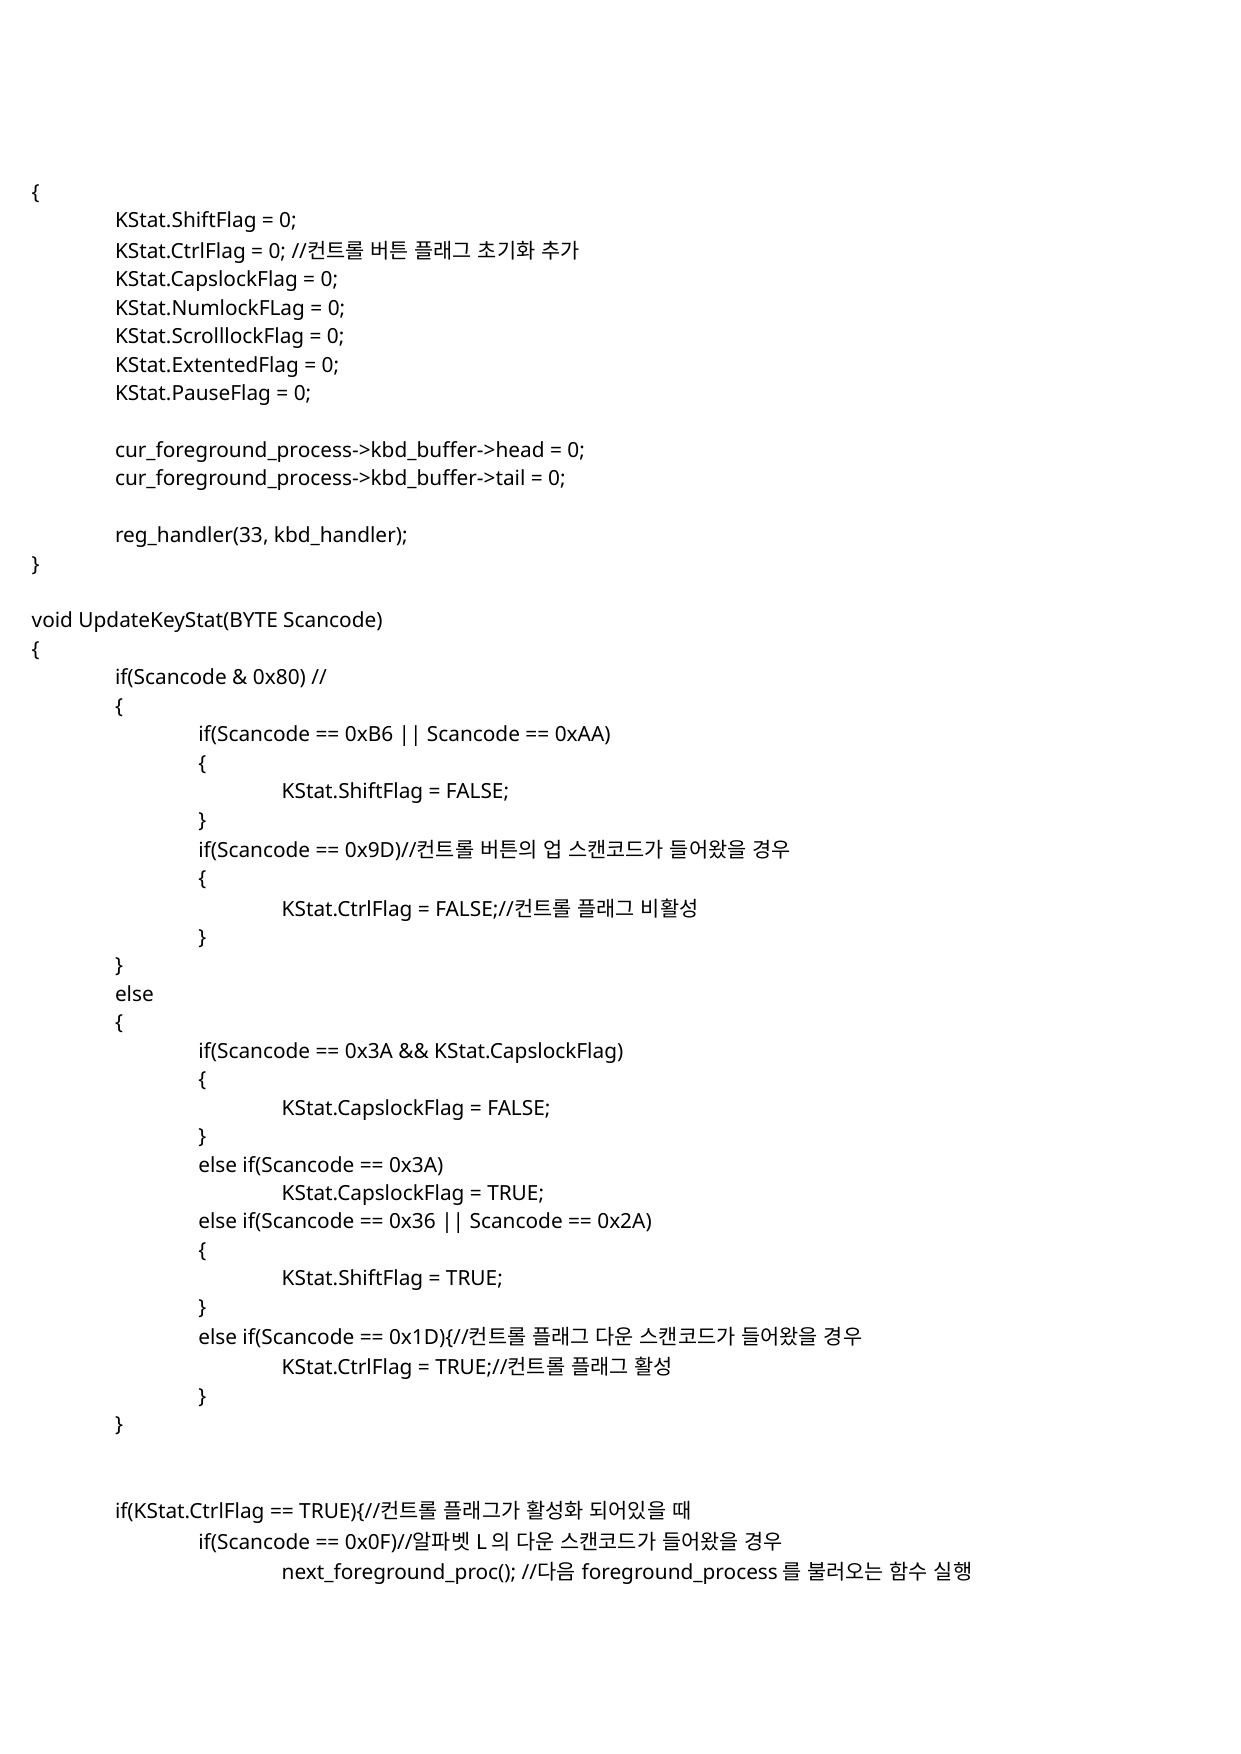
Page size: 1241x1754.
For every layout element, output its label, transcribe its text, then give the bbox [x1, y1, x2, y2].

text { [31, 177, 1209, 206]
text KStat.NumlockFLag = 0; [31, 293, 1209, 321]
text KStat.CtrlFlag = FALSE;//컨트롤 플래그 비활성 [31, 892, 1209, 922]
text KStat.CapslockFlag = 0; [31, 264, 1209, 293]
text } [31, 1381, 1209, 1409]
text { [31, 748, 1209, 776]
text KStat.ScrolllockFlag = 0; [31, 321, 1209, 350]
text } [31, 1409, 1209, 1438]
text cur_foreground_process->kbd_buffer->tail = 0; [31, 463, 1209, 492]
text if(Scancode == 0x9D)//컨트롤 버튼의 업 스캔코드가 들어왔을 경우 [31, 833, 1209, 863]
text reg_handler(33, kbd_handler); [31, 520, 1209, 549]
text { [31, 691, 1209, 719]
text if(KStat.CtrlFlag == TRUE){//컨트롤 플래그가 활성화 되어있을 때 [31, 1495, 1209, 1525]
text { [31, 863, 1209, 892]
text KStat.ShiftFlag = 0; [31, 206, 1209, 234]
text if(Scancode & 0x80) // [31, 662, 1209, 691]
text { [31, 1007, 1209, 1036]
text KStat.CapslockFlag = FALSE; [31, 1093, 1209, 1121]
text else if(Scancode == 0x1D){//컨트롤 플래그 다운 스캔코드가 들어왔을 경우 [31, 1320, 1209, 1351]
text } [31, 805, 1209, 833]
text } [31, 951, 1209, 979]
text } [31, 1121, 1209, 1150]
text KStat.CtrlFlag = TRUE;//컨트롤 플래그 활성 [31, 1351, 1209, 1381]
text } [31, 922, 1209, 951]
text if(Scancode == 0xB6 || Scancode == 0xAA) [31, 719, 1209, 748]
text KStat.CtrlFlag = 0; //컨트롤 버튼 플래그 초기화 추가 [31, 234, 1209, 264]
text KStat.ExtentedFlag = 0; [31, 350, 1209, 378]
text { [31, 1235, 1209, 1263]
text KStat.CapslockFlag = TRUE; [31, 1178, 1209, 1207]
text } [31, 1292, 1209, 1320]
text if(Scancode == 0x3A && KStat.CapslockFlag) [31, 1036, 1209, 1064]
text if(Scancode == 0x0F)//알파벳 L의 다운 스캔코드가 들어왔을 경우 [31, 1525, 1209, 1555]
text KStat.PauseFlag = 0; [31, 378, 1209, 407]
text KStat.ShiftFlag = FALSE; [31, 776, 1209, 805]
text else [31, 979, 1209, 1007]
text } [31, 549, 1209, 577]
text { [31, 1064, 1209, 1093]
text else if(Scancode == 0x36 || Scancode == 0x2A) [31, 1207, 1209, 1235]
text { [31, 634, 1209, 662]
text void UpdateKeyStat(BYTE Scancode) [31, 606, 1209, 634]
text next_foreground_proc(); //다음 foreground_process를 불러오는 함수 실행 [31, 1555, 1209, 1586]
text KStat.ShiftFlag = TRUE; [31, 1263, 1209, 1292]
text else if(Scancode == 0x3A) [31, 1150, 1209, 1178]
text cur_foreground_process->kbd_buffer->head = 0; [31, 435, 1209, 463]
